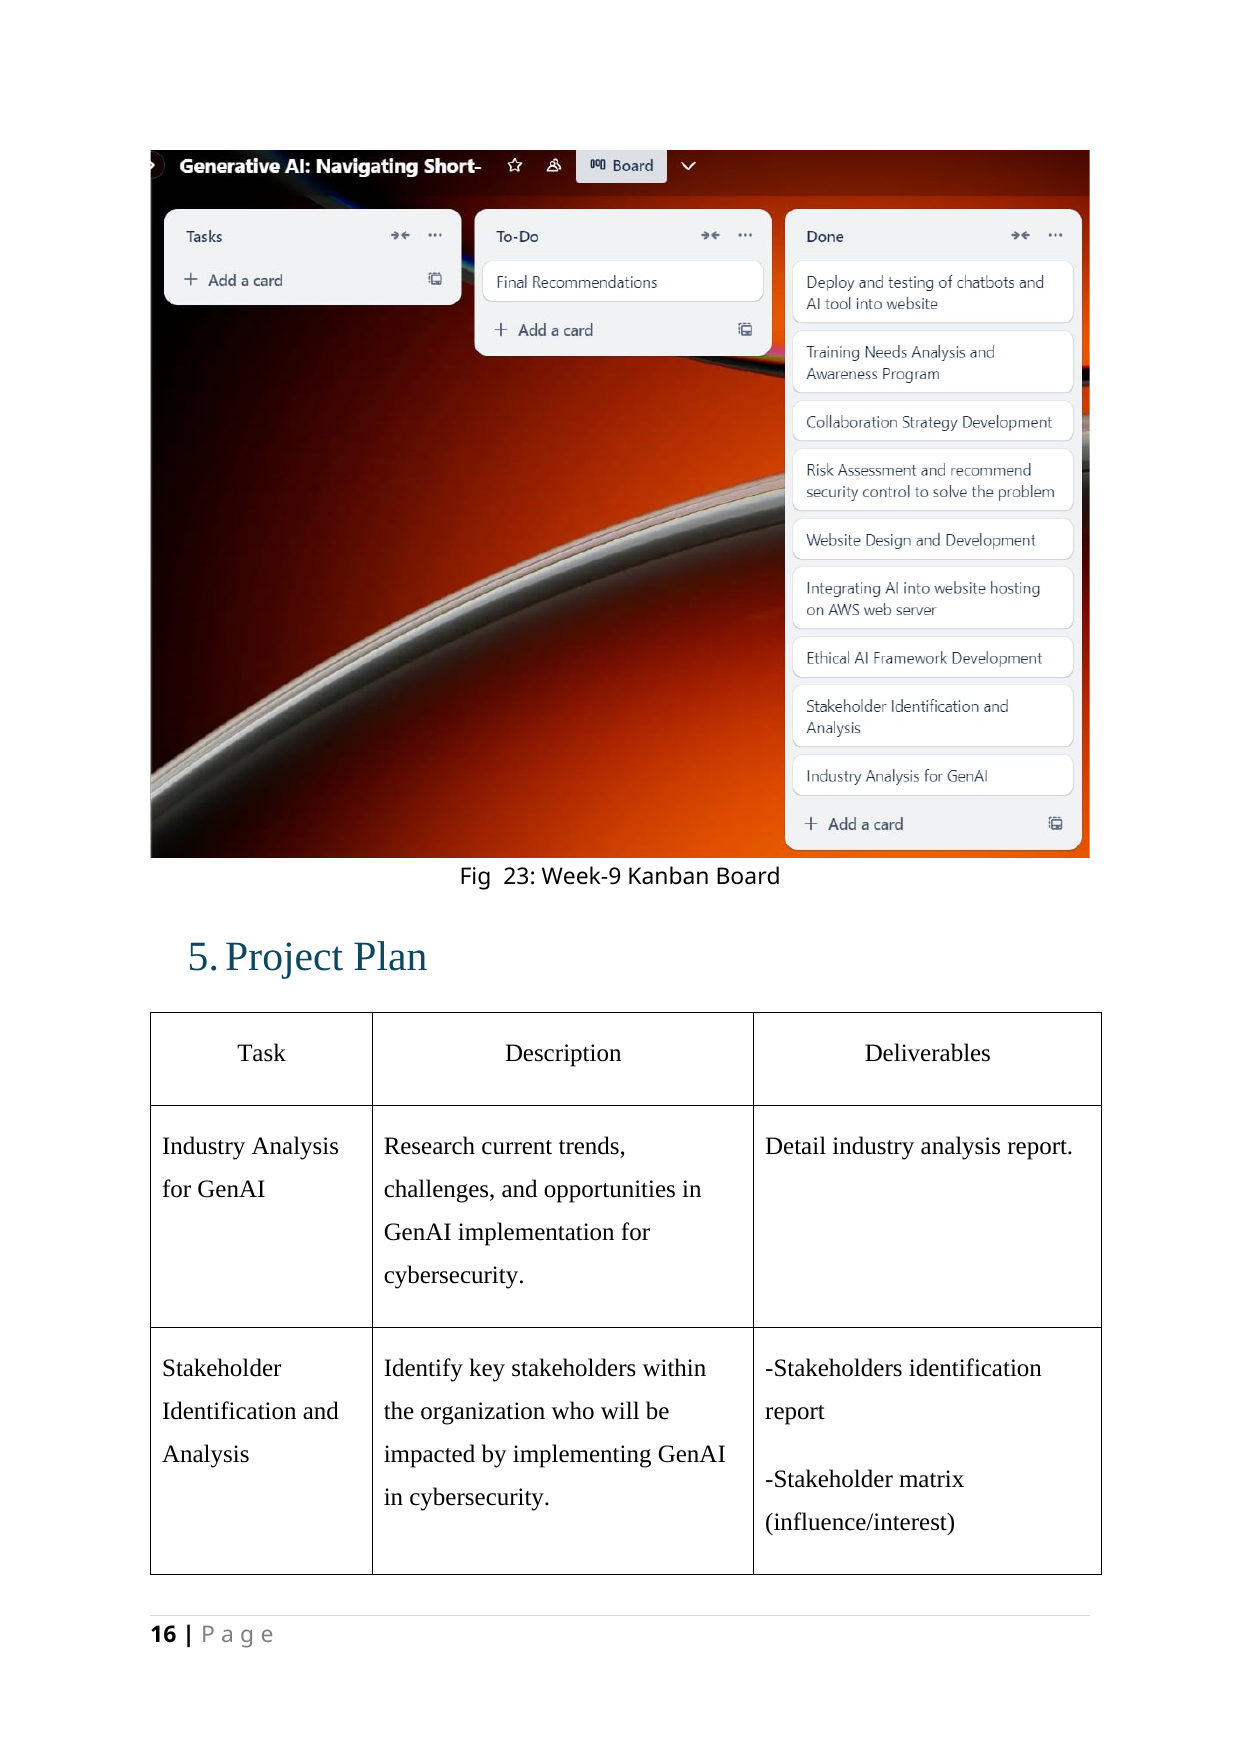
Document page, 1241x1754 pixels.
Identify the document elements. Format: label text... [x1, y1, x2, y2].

picture [150, 150, 1090, 858]
subtitle Project Plan [187, 932, 1090, 979]
table_cell Detail industry analysis report. [754, 1106, 1101, 1327]
text Fig 23: Week-9 Kanban Board [150, 858, 1090, 892]
table_cell Identify key stakeholders within the organization who will be impacted by implementing GenAI in cybersecurity. [373, 1328, 753, 1574]
table_header Deliverables [754, 1013, 1101, 1105]
table_cell Stakeholder Identification and Analysis [151, 1328, 372, 1574]
table_cell Industry Analysis for GenAI [151, 1106, 372, 1327]
table_header Description [373, 1013, 753, 1105]
table_header Task [151, 1013, 372, 1105]
table_cell -Stakeholders identification report -Stakeholder matrix (influence/interest) [754, 1328, 1101, 1574]
table_cell Research current trends, challenges, and opportunities in GenAI implementation for cybersecurity. [373, 1106, 753, 1327]
